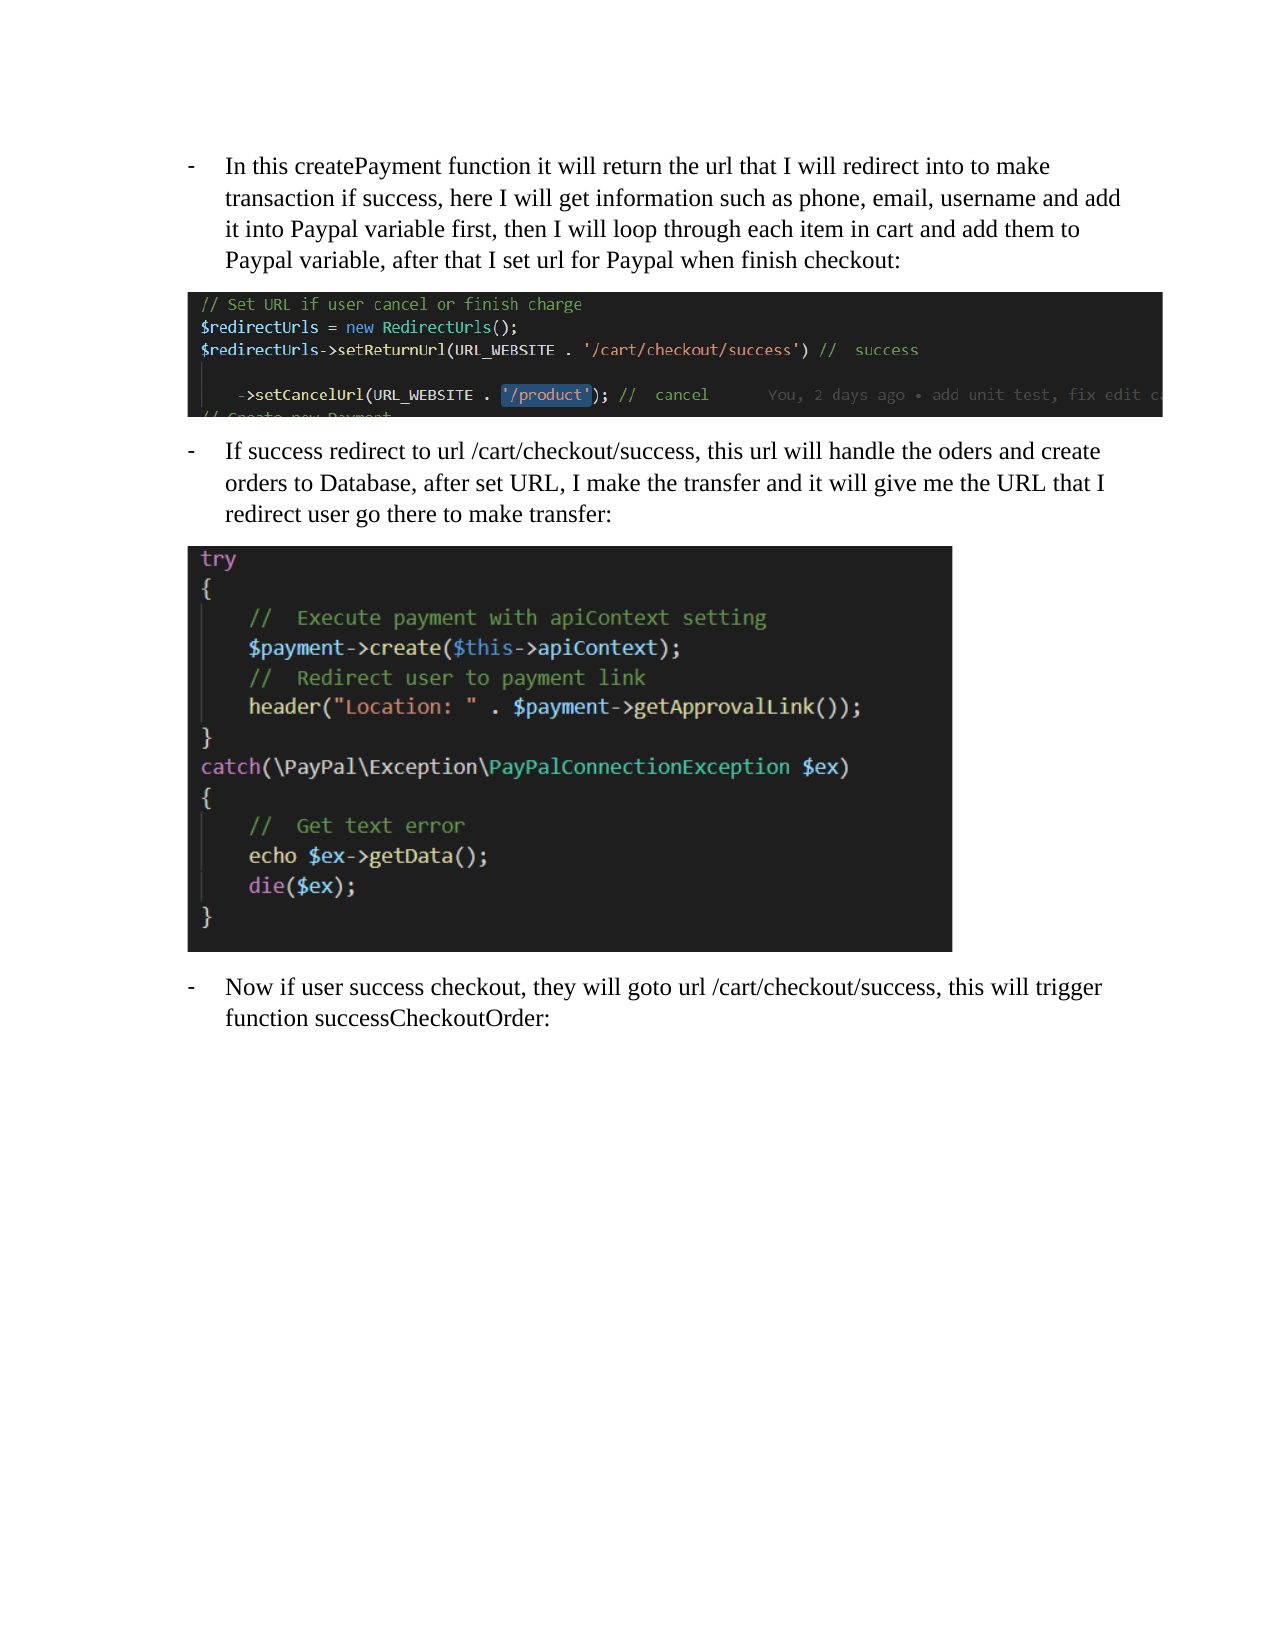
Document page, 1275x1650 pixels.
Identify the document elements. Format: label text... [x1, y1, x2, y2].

list Now if user success checkout, they will goto url /cart/checkout/success, this will trigger function successCheckoutOrder: [187, 971, 1125, 1032]
list In this createPayment function it will return the url that I will redirect into to make transaction if success, here I will get information such as phone, email, username and add it into Paypal variable first, then I will loop through each item in cart and add them to Paypal variable, after that I set url for Paypal when finish checkout: [187, 150, 1125, 274]
list If success redirect to url /cart/checkout/success, this url will handle the oders and create orders to Database, after set URL, I make the transfer and it will give me the URL that I redirect user go there to make transfer: [187, 435, 1125, 528]
picture [187, 546, 953, 952]
picture [187, 292, 1163, 417]
